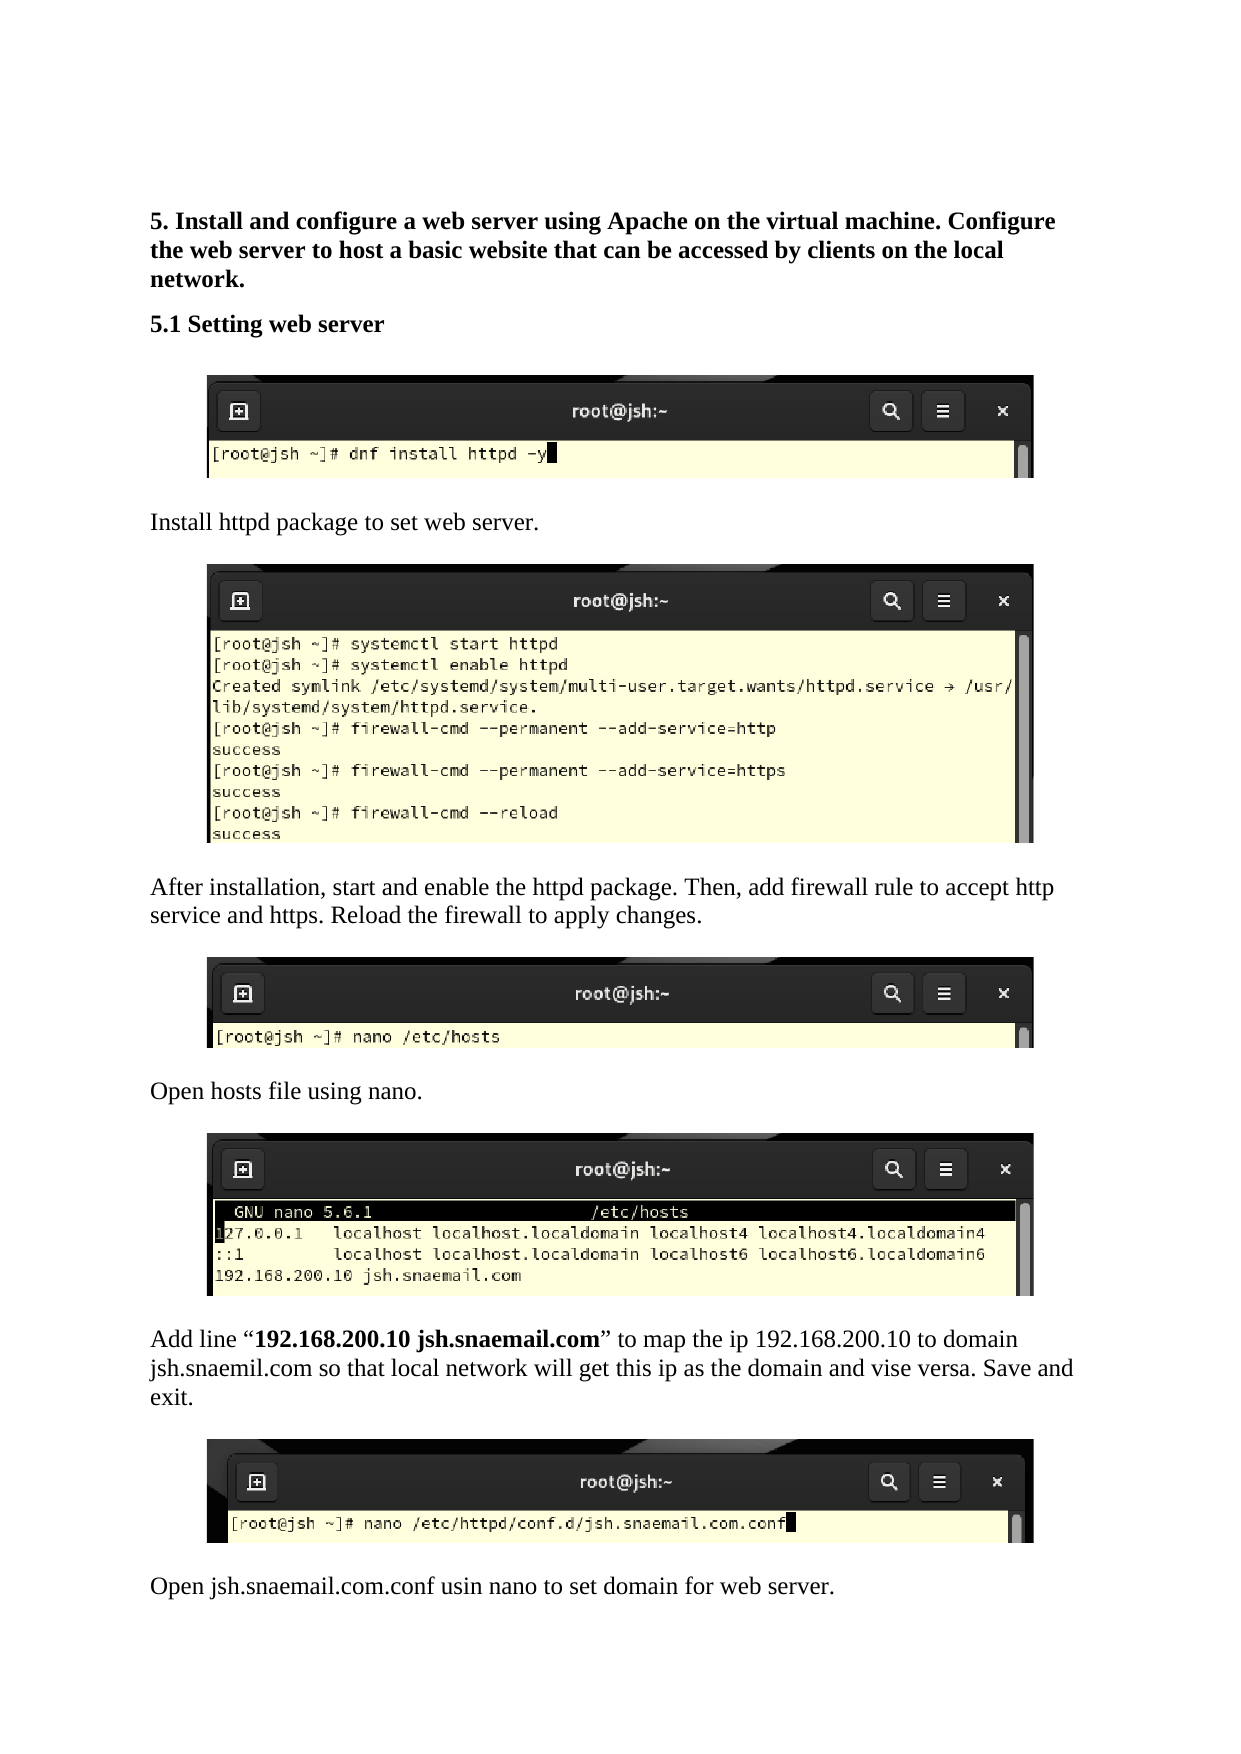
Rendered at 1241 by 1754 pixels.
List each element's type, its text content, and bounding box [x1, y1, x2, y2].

subtitle 5.1 Setting web server [150, 309, 1090, 338]
picture [206, 375, 1034, 478]
picture [206, 1133, 1034, 1296]
text Install httpd package to set web server. [150, 507, 1090, 535]
text Open hosts file using nano. [150, 1076, 1090, 1105]
picture [206, 564, 1034, 843]
picture [206, 1439, 1034, 1543]
text Add line “192.168.200.10 jsh.snaemail.com” to map the ip 192.168.200.10 to domain jsh.snaemil.com so that local network will get this ip as the domain and vise versa. Save and exit. [150, 1324, 1090, 1411]
picture [206, 957, 1034, 1048]
text Open jsh.snaemail.com.conf usin nano to set domain for web server. [150, 1571, 1090, 1600]
text After installation, start and enable the httpd package. Then, add firewall rule to accept http service and https. Reload the firewall to apply changes. [150, 872, 1090, 929]
subtitle 5. Install and configure a web server using Apache on the virtual machine. Configure the web server to host a basic website that can be accessed by clients on the local network. [150, 206, 1090, 293]
